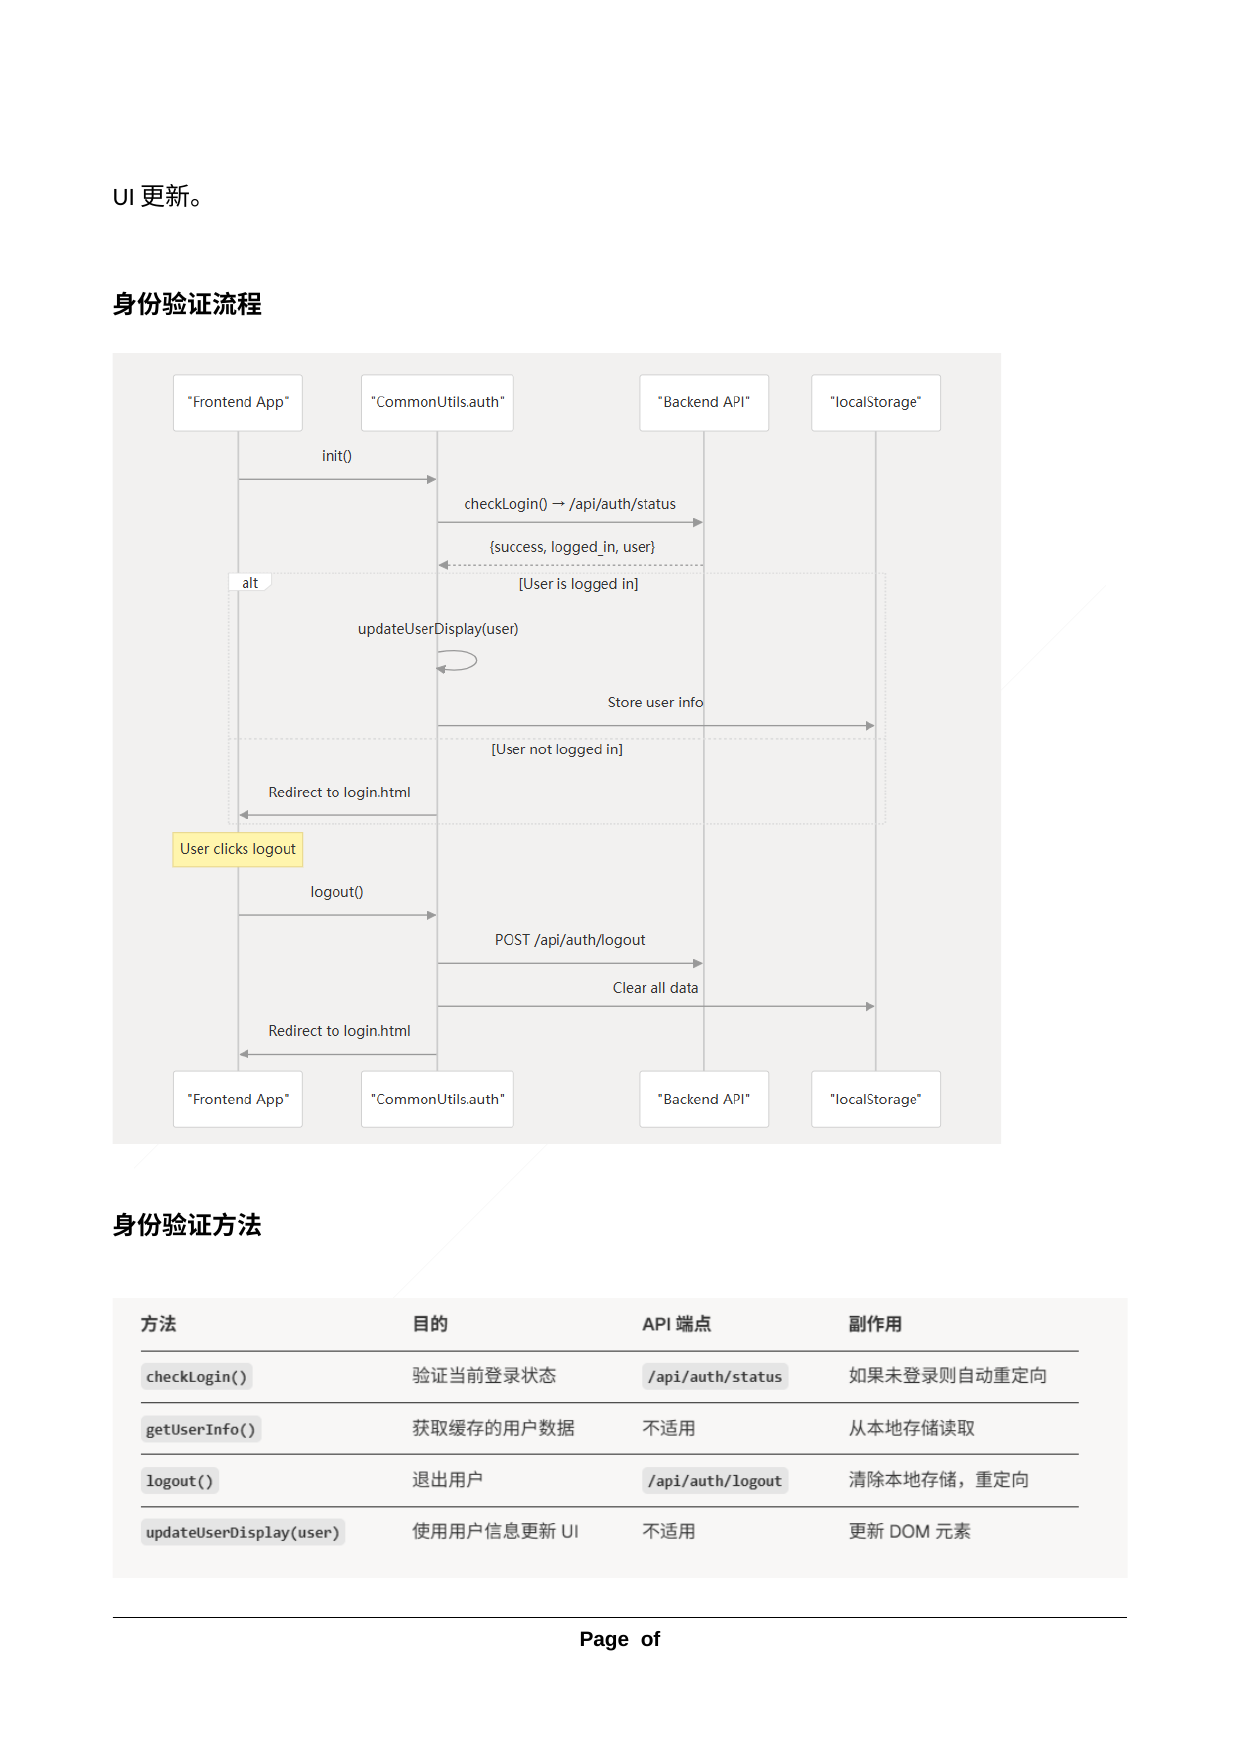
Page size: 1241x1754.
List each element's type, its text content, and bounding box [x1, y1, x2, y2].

picture [112, 1298, 1128, 1578]
text 身份验证流程 [112, 270, 1128, 335]
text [112, 162, 1128, 227]
picture [112, 353, 1002, 1144]
text 身份验证方法 [112, 1191, 1128, 1256]
